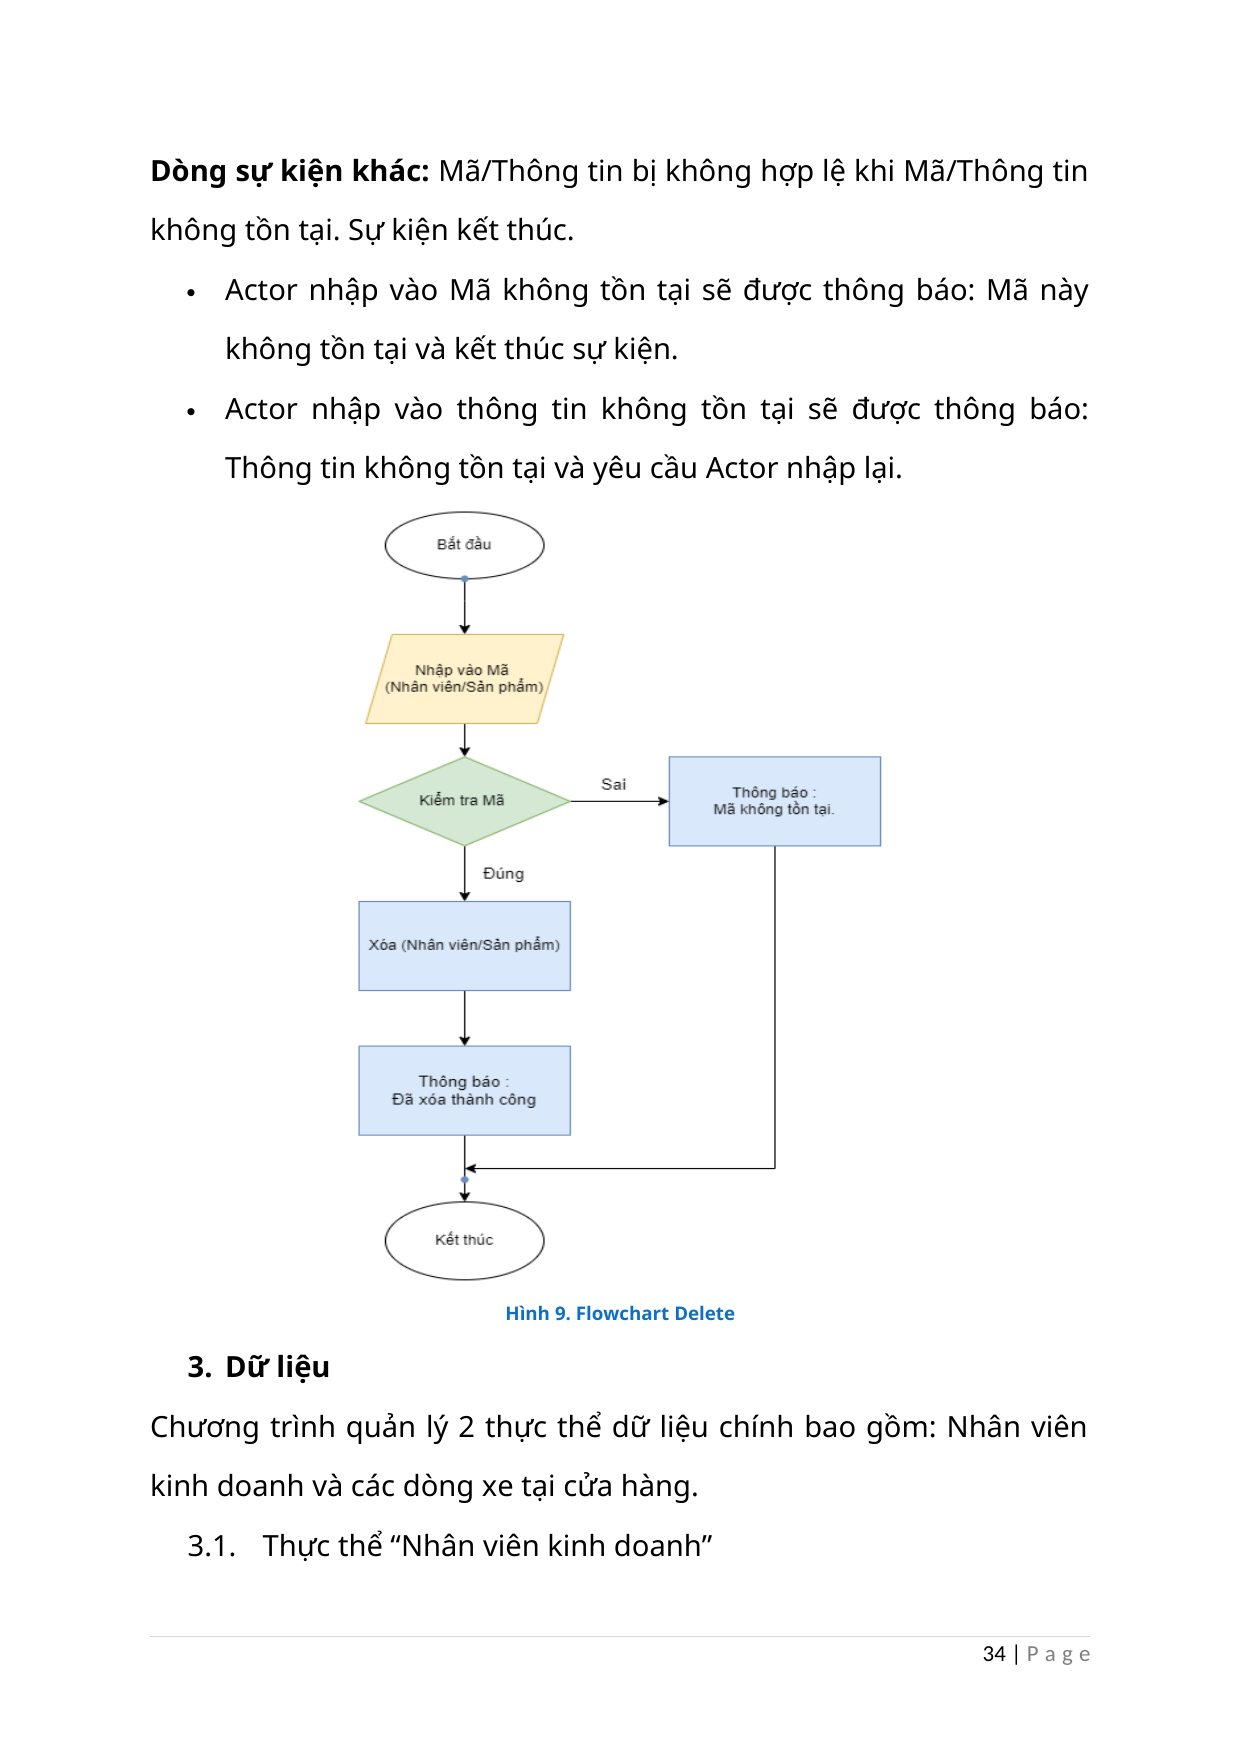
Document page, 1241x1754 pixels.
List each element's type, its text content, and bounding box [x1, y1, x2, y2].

picture [352, 506, 888, 1286]
text Hình 9. Flowchart Delete [150, 1300, 1090, 1326]
list Dữ liệu [187, 1346, 1090, 1386]
list Thực thể “Nhân viên kinh doanh” [187, 1525, 1090, 1564]
text Chương trình quản lý 2 thực thể dữ liệu chính bao gồm: Nhân viên kinh doanh và các dòng xe tại cửa hàng. [150, 1406, 1090, 1505]
text Dòng sự kiện khác: Mã/Thông tin bị không hợp lệ khi Mã/Thông tin không tồn tại. Sự kiện kết thúc. [150, 150, 1090, 249]
list Actor nhập vào thông tin không tồn tại sẽ được thông báo: Thông tin không tồn tại và yêu cầu Actor nhập lại. [187, 388, 1090, 487]
list Actor nhập vào Mã không tồn tại sẽ được thông báo: Mã này không tồn tại và kết thúc sự kiện. [187, 269, 1090, 368]
